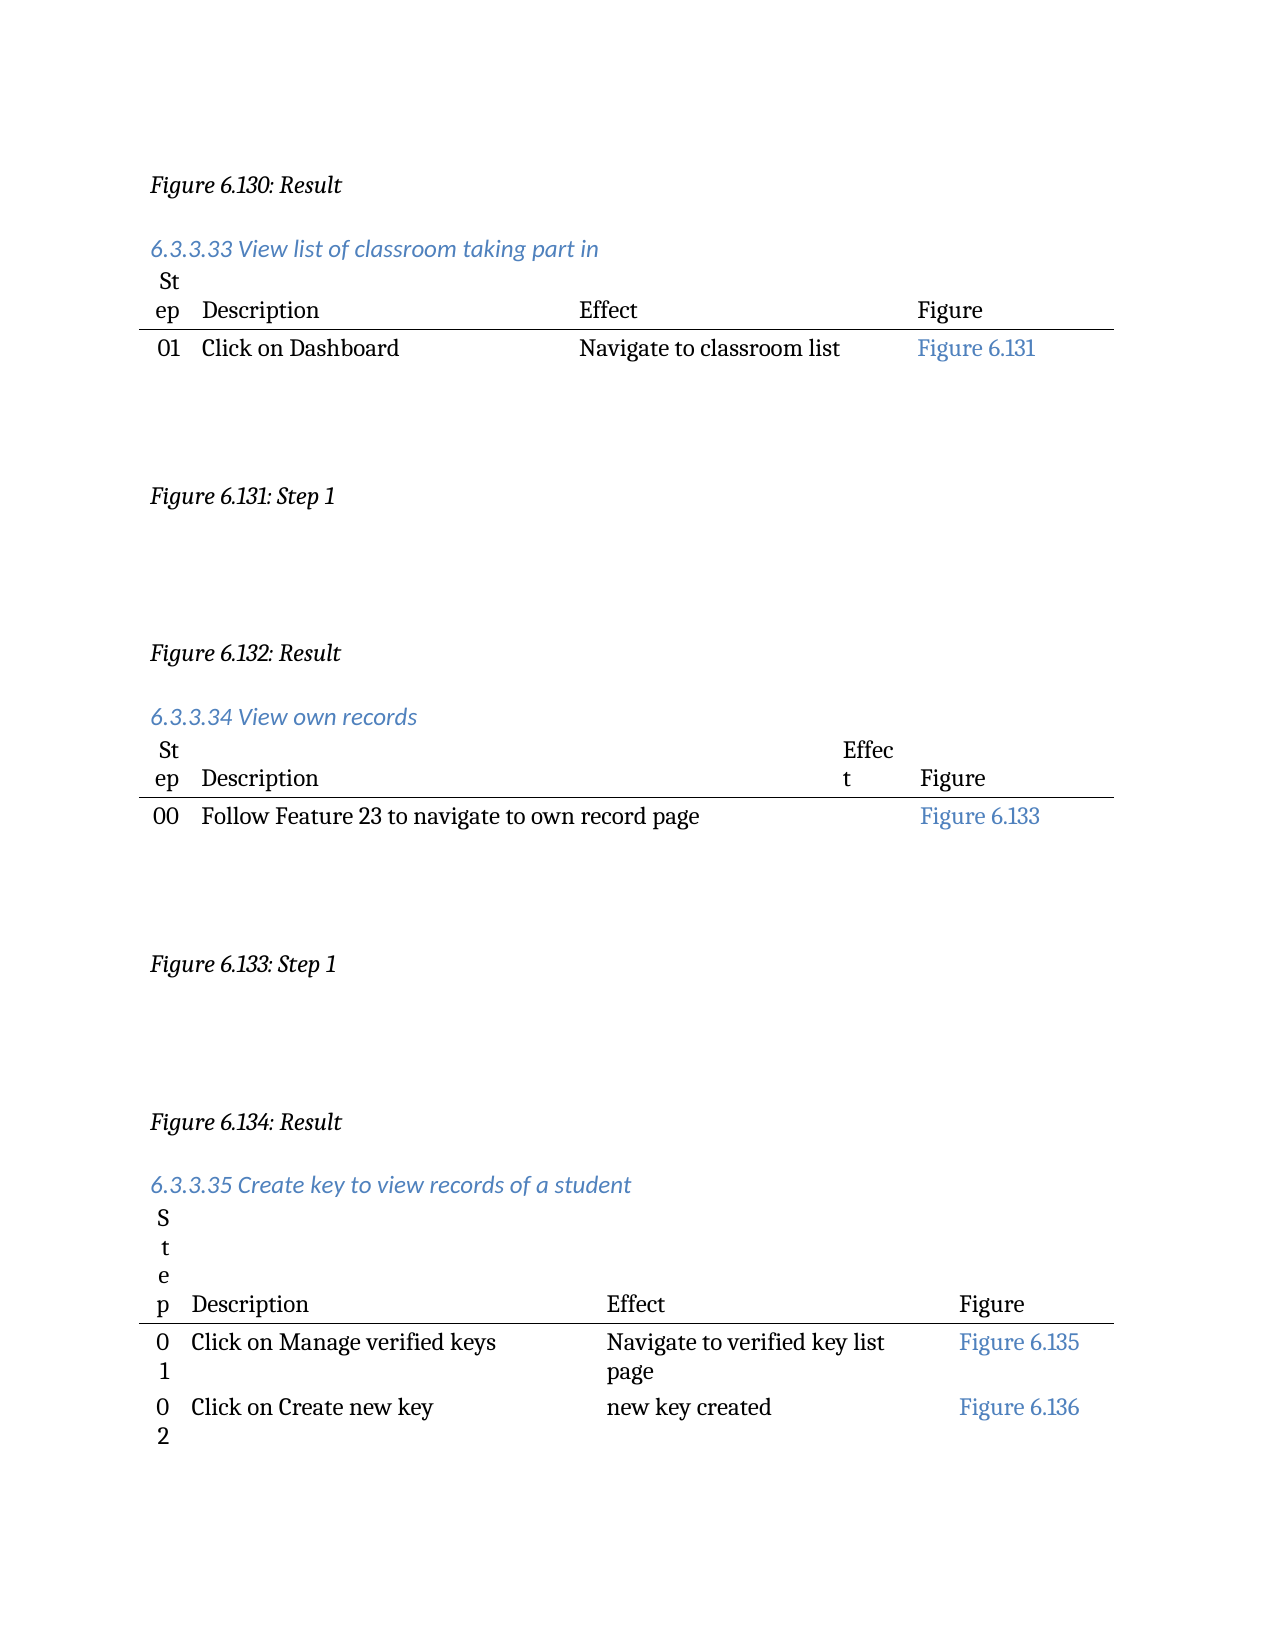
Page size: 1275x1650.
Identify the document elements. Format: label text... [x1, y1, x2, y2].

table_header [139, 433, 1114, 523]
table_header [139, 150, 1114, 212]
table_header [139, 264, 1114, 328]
subtitle 6.3.3.35 Create key to view records of a student [150, 1169, 1125, 1200]
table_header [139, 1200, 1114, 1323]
subtitle 6.3.3.34 View own records [150, 701, 1125, 732]
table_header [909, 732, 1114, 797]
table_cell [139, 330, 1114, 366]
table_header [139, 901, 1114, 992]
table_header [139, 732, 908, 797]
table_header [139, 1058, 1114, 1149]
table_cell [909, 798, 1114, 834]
subtitle 6.3.3.33 View list of classroom taking part in [150, 233, 1125, 263]
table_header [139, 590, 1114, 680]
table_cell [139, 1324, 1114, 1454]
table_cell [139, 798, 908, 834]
